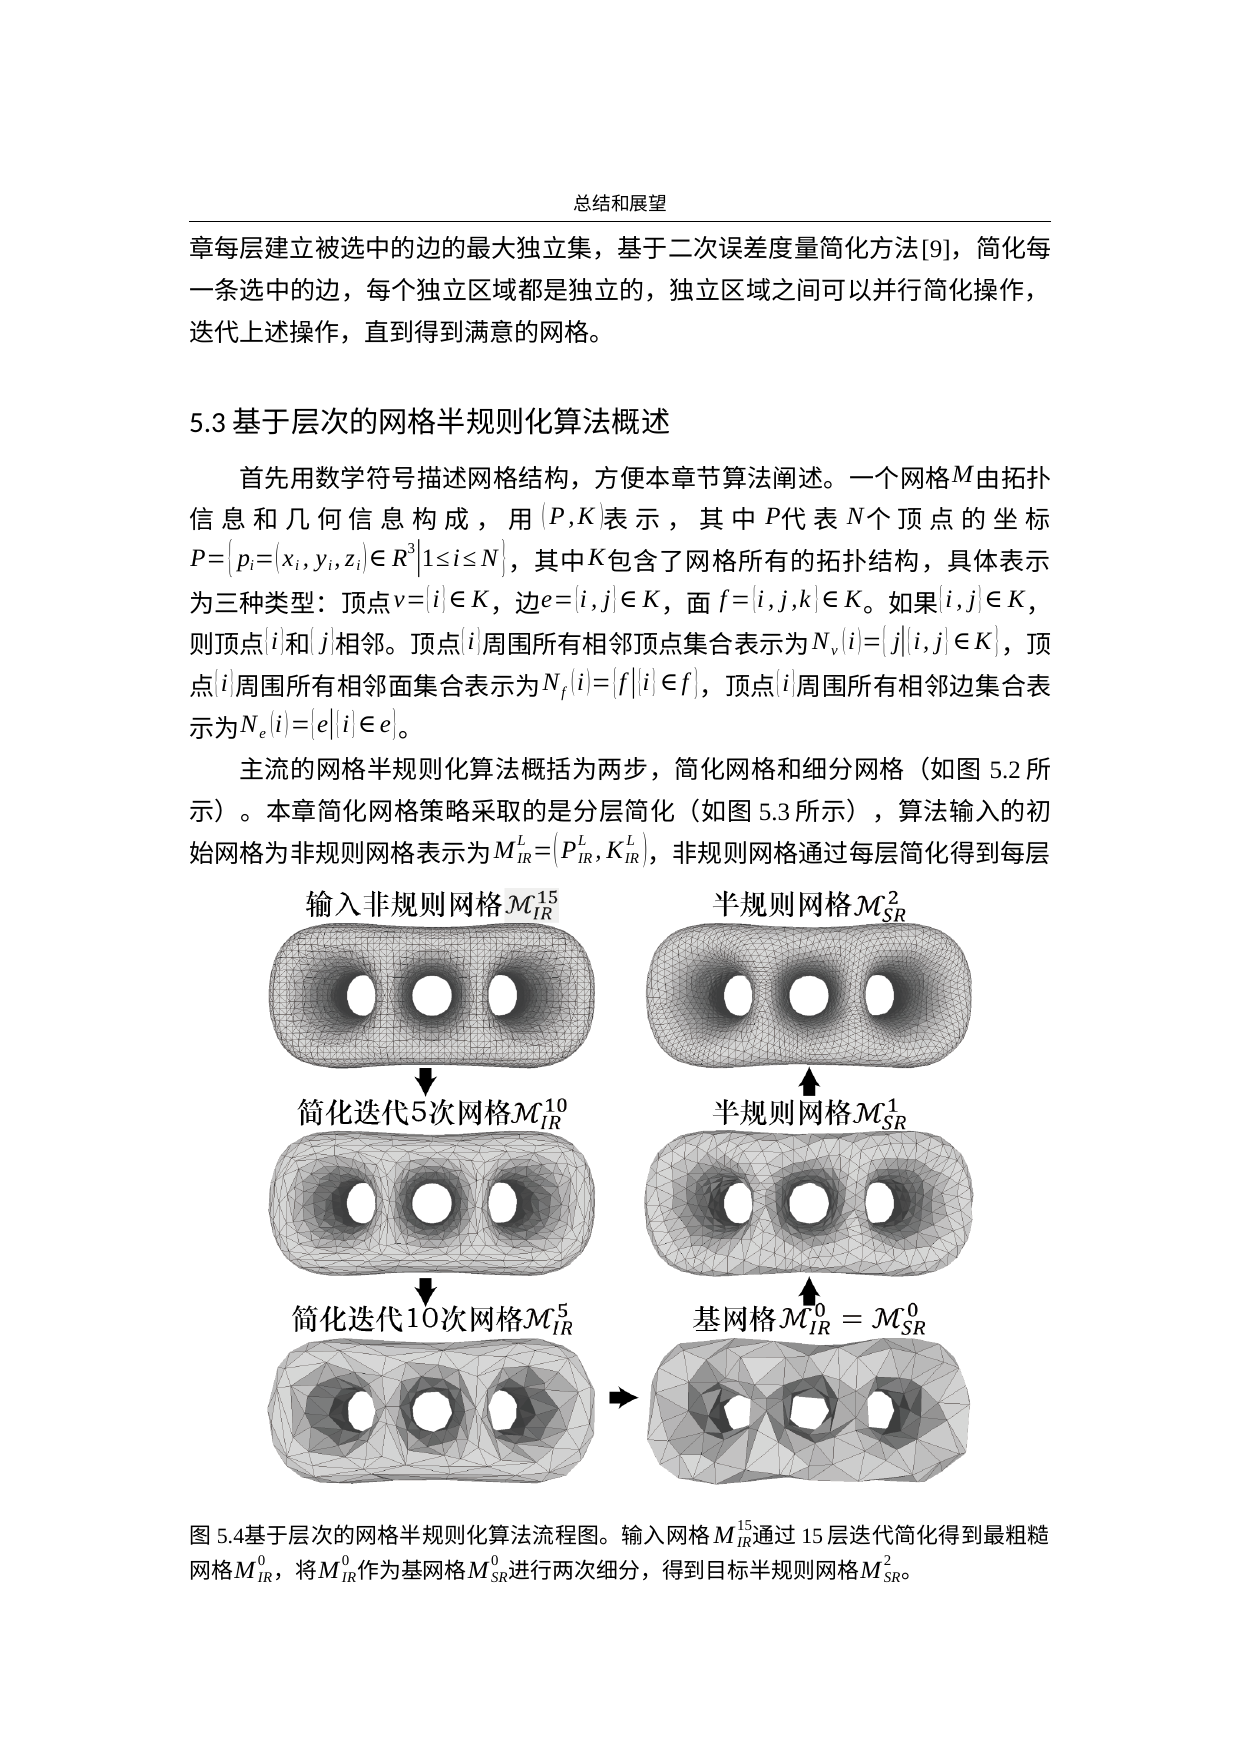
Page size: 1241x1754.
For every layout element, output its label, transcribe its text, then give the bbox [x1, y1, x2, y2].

text 首先用数学符号描述网格结构，方便本章节算法阐述。一个网格由拓扑信息和几何信息构成，用表示，其中代表个顶点的坐标，其中包含了网格所有的拓扑结构，具体表示为三种类型：顶点，边，面 。如果，则顶点和相邻。顶点周围所有相邻顶点集合表示为，顶点周围所有相邻面集合表示为，顶点周围所有相邻边集合表示为。 [189, 454, 1051, 745]
text 基于层次的网格半规则化算法概述 [189, 399, 1051, 441]
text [189, 224, 1051, 349]
picture [265, 888, 976, 1490]
text 主流的网格半规则化算法概括为两步，简化网格和细分网格（如图5.2所示）。本章简化网格策略采取的是分层简化（如图5.3所示），算法输入的初始网格为非规则网格表示为，非规则网格通过每层简化得到每层对应的近似网格，其中，简化直到得到基网格。每层简化方法是基于二次误差度量简化方法[9]，为了使算法可并行化，我们首先需要寻找网格独立的边，这些边组成该层网格最大独立集，选中的独立的边压缩成点的所影响到的网格拓扑结构称为独立区域，所谓边独立，就是在每层简化时，任意两个独立区域相互不干扰。简化后，层网格中的两个顶点由层网格中的一个顶点所代替，之后重新三角化该独立区域，并将层网格中简化掉的顶点用参数化的方式投影到层网格中三角面片上，用来保存该顶点信息。 [189, 745, 1051, 870]
